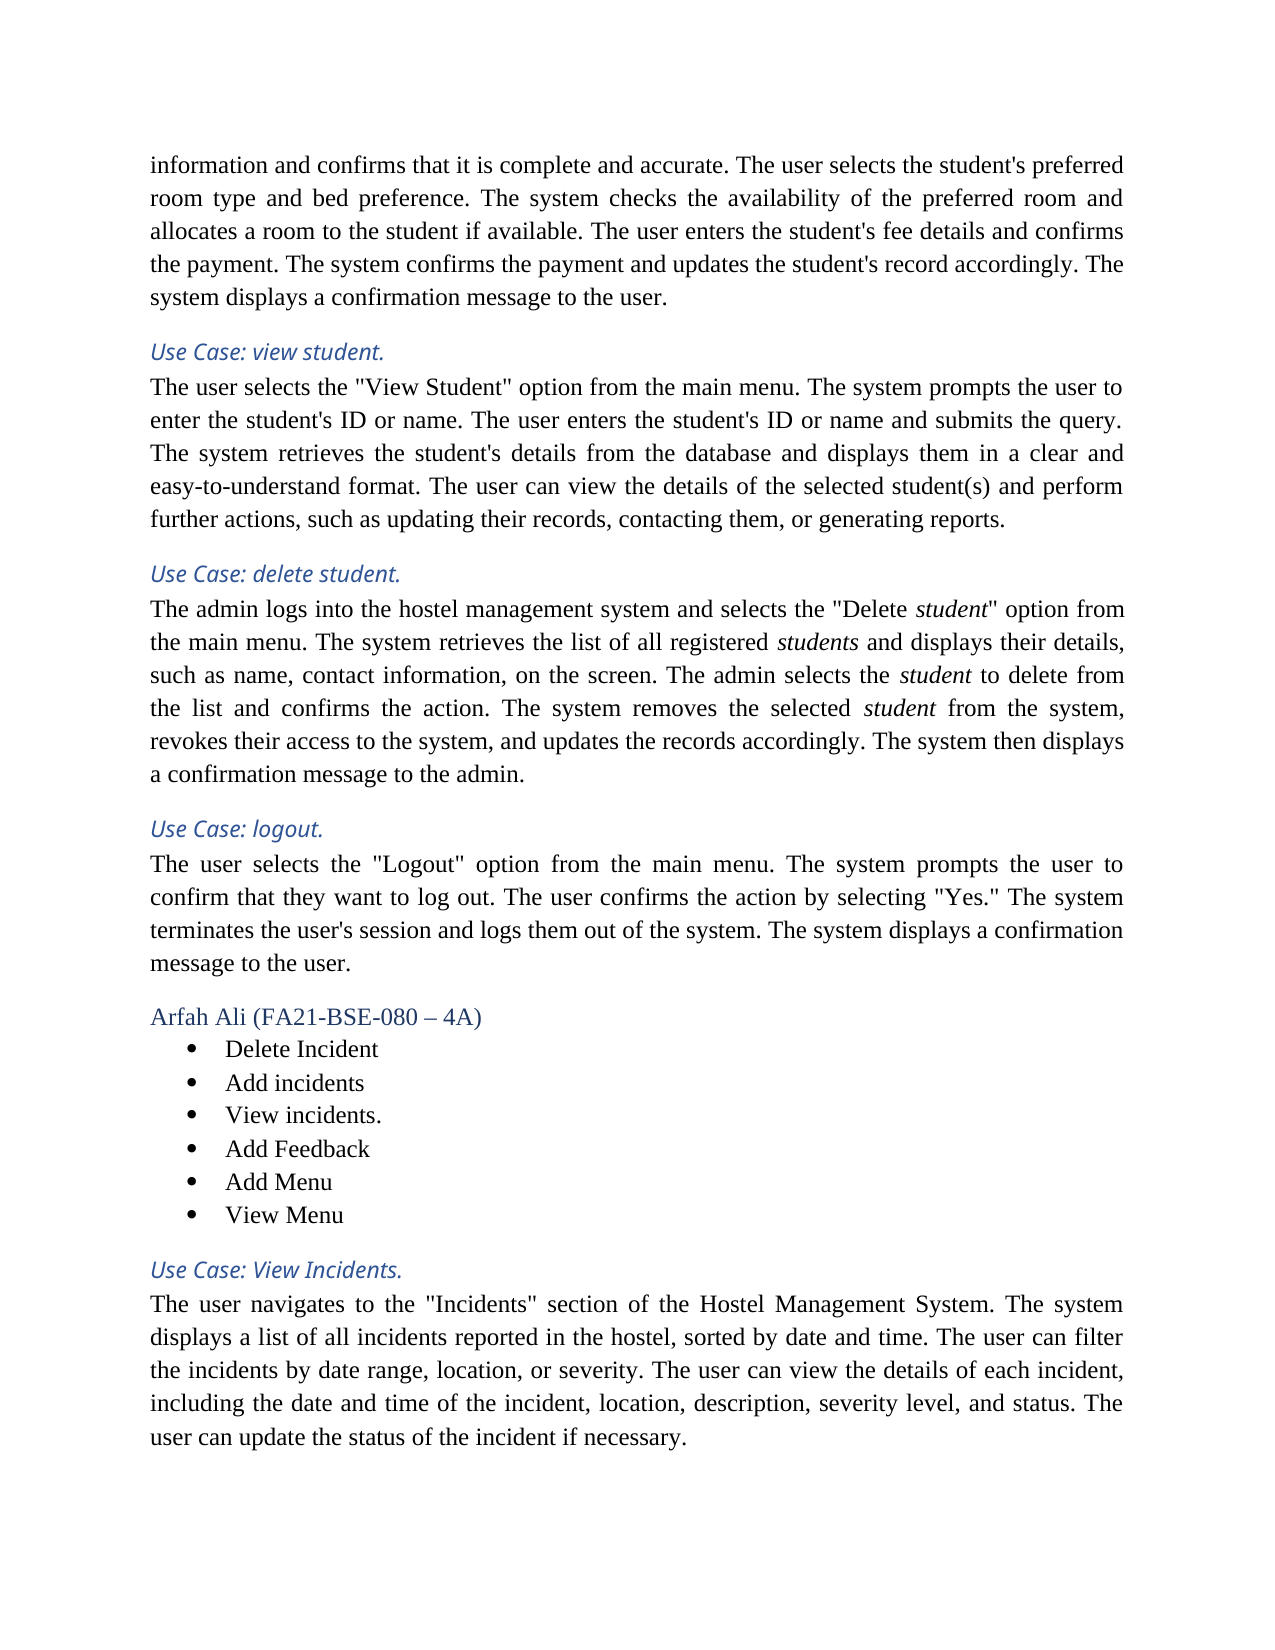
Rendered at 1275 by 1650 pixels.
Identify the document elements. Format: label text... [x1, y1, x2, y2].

text The user selects the "Logout" option from the main menu. The system prompts the user to confirm that they want to log out. The user confirms the action by selecting "Yes." The system terminates the user's session and logs them out of the system. The system displays a confirmation message to the user. [150, 849, 1125, 976]
subtitle Use Case: delete student. [150, 558, 1125, 589]
subtitle Arfah Ali (FA21-BSE-080 – 4A) [150, 1002, 1125, 1030]
list Add Feedback [187, 1134, 1125, 1162]
list Add incidents [187, 1068, 1125, 1096]
text The user navigates to the "Incidents" section of the Hostel Management System. The system displays a list of all incidents reported in the hostel, sorted by date and time. The user can filter the incidents by date range, location, or severity. The user can view the details of each incident, including the date and time of the incident, location, description, severity level, and status. The user can update the status of the incident if necessary. [150, 1289, 1125, 1450]
list Add Menu [187, 1167, 1125, 1195]
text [150, 150, 1125, 311]
list View Menu [187, 1200, 1125, 1228]
list View incidents. [187, 1101, 1125, 1129]
text The admin logs into the hostel management system and selects the "Delete student" option from the main menu. The system retrieves the list of all registered students and displays their details, such as name, contact information, on the screen. The admin selects the student to delete from the list and confirms the action. The system removes the selected student from the system, revokes their access to the system, and updates the records accordingly. The system then displays a confirmation message to the admin. [150, 594, 1125, 788]
subtitle Use Case: view student. [150, 336, 1125, 367]
subtitle Use Case: logout. [150, 813, 1125, 844]
list Delete Incident [187, 1034, 1125, 1063]
subtitle Use Case: View Incidents. [150, 1253, 1125, 1285]
text The user selects the "View Student" option from the main menu. The system prompts the user to enter the student's ID or name. The user enters the student's ID or name and submits the query. The system retrieves the student's details from the database and displays them in a clear and easy-to-understand format. The user can view the details of the selected student(s) and perform further actions, such as updating their records, contacting them, or generating reports. [150, 372, 1125, 533]
